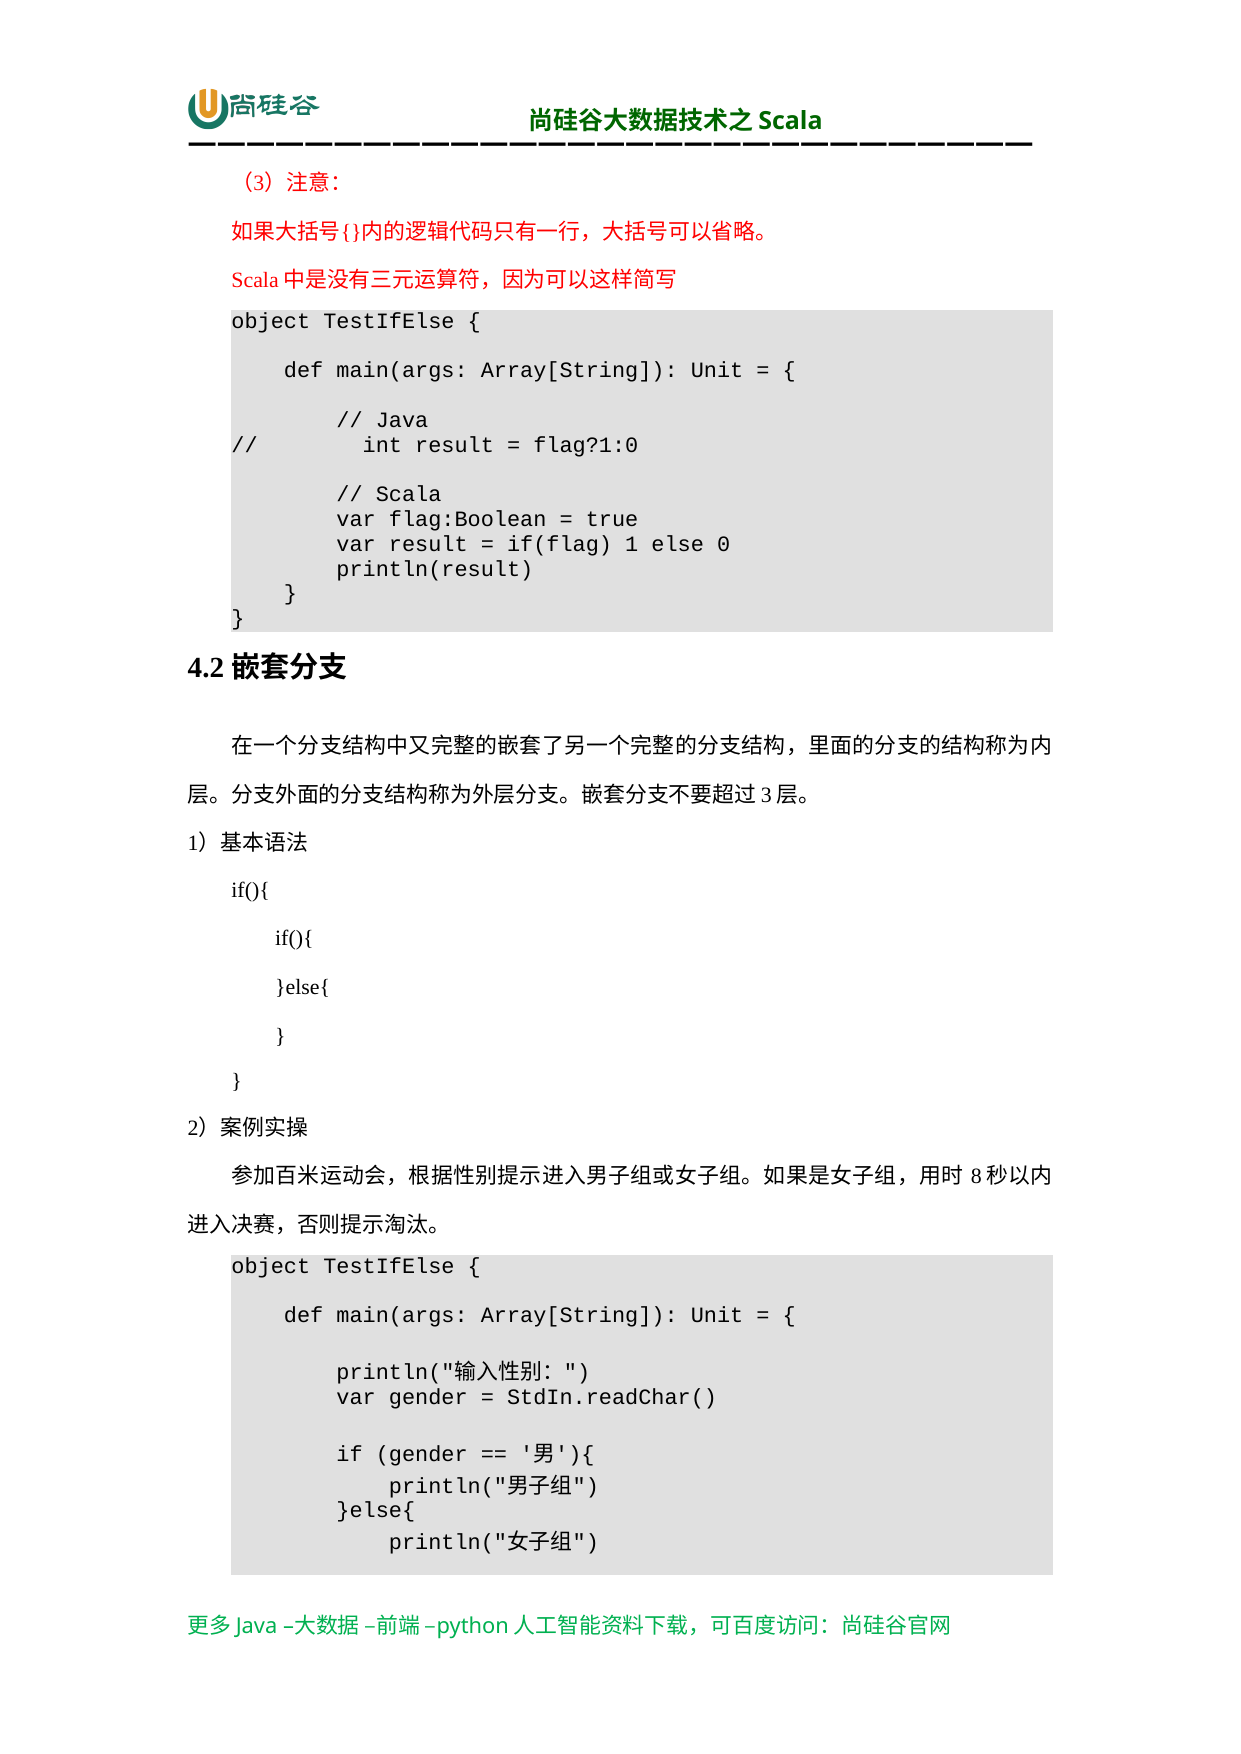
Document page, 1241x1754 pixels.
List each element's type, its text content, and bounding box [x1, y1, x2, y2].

subtitle 4.2 嵌套分支 [187, 632, 1053, 697]
text var gender = StdIn.readChar() [231, 1386, 1053, 1411]
text // Scala [231, 483, 1053, 508]
text Scala中是没有三元运算符，因为可以这样简写 [187, 262, 1053, 294]
text def main(args: Array[String]): Unit = { [231, 1304, 1053, 1329]
text if (gender == '男'){ [231, 1436, 1053, 1468]
text if(){ if(){ }else{ } [187, 873, 1053, 1052]
text object TestIfElse { [231, 310, 1053, 335]
text var result = if(flag) 1 else 0 [231, 533, 1053, 558]
text object TestIfElse { [231, 1255, 1053, 1280]
text var flag:Boolean = true [231, 508, 1053, 533]
text } [231, 607, 1053, 632]
text 如果大括号{}内的逻辑代码只有一行，大括号可以省略。 [187, 213, 1053, 246]
text 1）基本语法 [187, 825, 1053, 857]
text } [187, 1064, 1053, 1097]
text def main(args: Array[String]): Unit = { [231, 359, 1053, 384]
picture [187, 88, 321, 130]
text 参加百米运动会，根据性别提示进入男子组或女子组。如果是女子组，用时8秒以内进入决赛，否则提示淘汰。 [187, 1158, 1053, 1239]
text println(result) [231, 558, 1053, 583]
text println("男子组") [231, 1468, 1053, 1499]
text 在一个分支结构中又完整的嵌套了另一个完整的分支结构，里面的分支的结构称为内层。分支外面的分支结构称为外层分支。嵌套分支不要超过3层。 [187, 728, 1053, 809]
text // Java [231, 409, 1053, 434]
text } [231, 583, 1053, 607]
text // int result = flag?1:0 [231, 434, 1053, 459]
text （3）注意： [187, 165, 1053, 197]
text }else{ [231, 1499, 1053, 1524]
text 2）案例实操 [187, 1109, 1053, 1142]
text println("输入性别：") [231, 1354, 1053, 1386]
text println("女子组") [231, 1524, 1053, 1556]
